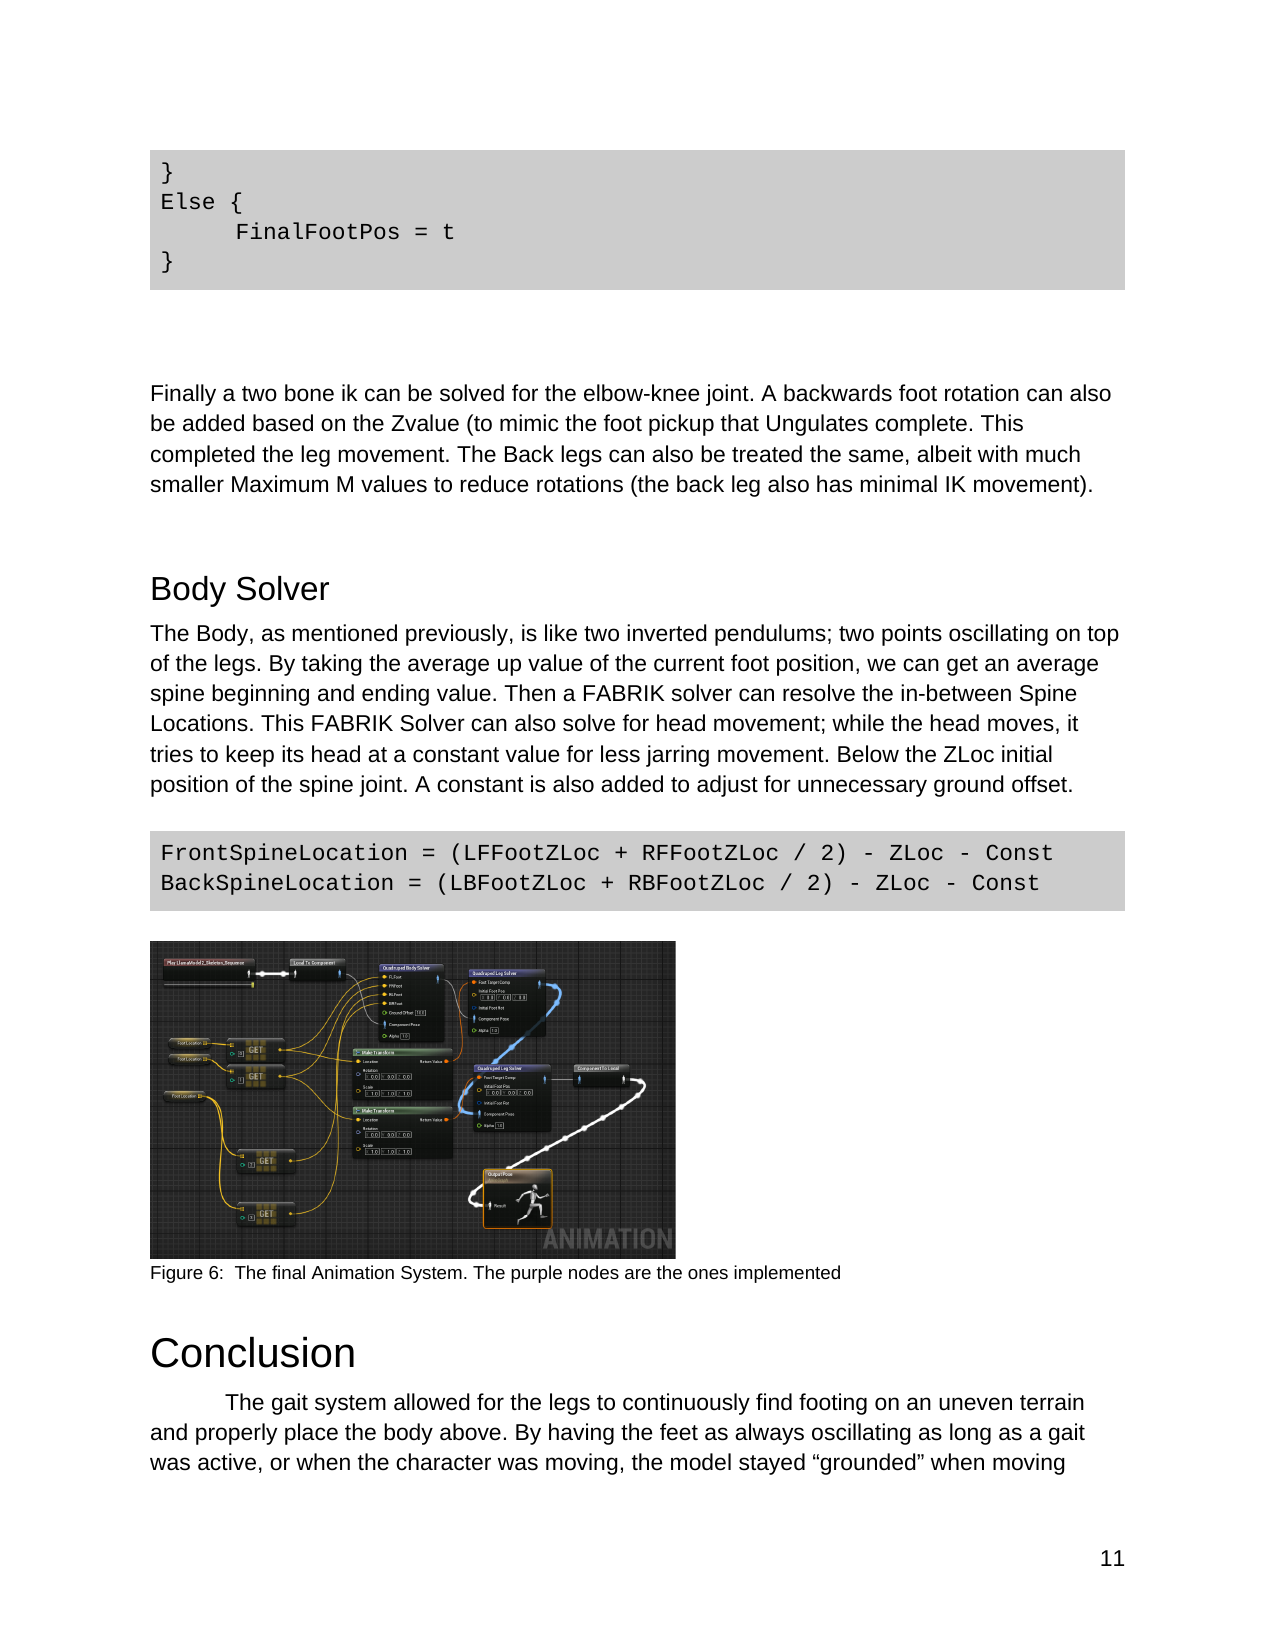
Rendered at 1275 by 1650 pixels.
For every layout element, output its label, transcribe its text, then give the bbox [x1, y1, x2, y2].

table_header FrontSpineLocation = (LFFootZLoc + RFFootZLoc / 2) - ZLoc - Const BackSpineLocation = (LBFootZLoc + RBFootZLoc / 2) - ZLoc - Const [150, 831, 1125, 911]
subtitle Body Solver [150, 569, 1125, 607]
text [150, 1389, 1125, 1476]
subtitle Conclusion [150, 1328, 1125, 1376]
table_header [150, 150, 1125, 290]
picture [150, 941, 676, 1259]
text Finally a two bone ik can be solved for the elbow-knee joint. A backwards foot rotation can also be added based on the Zvalue (to mimic the foot pickup that Ungulates complete. This completed the leg movement. The Back legs can also be treated the same, albeit with much smaller Maximum M values to reduce rotations (the back leg also has minimal IK movement). [150, 380, 1125, 497]
text Figure 6: The final Animation System. The purple nodes are the ones implemented [150, 1262, 1125, 1284]
text The Body, as mentioned previously, is like two inverted pendulums; two points oscillating on top of the legs. By taking the average up value of the current foot position, we can get an average spine beginning and ending value. Then a FABRIK solver can resolve the in-between Spine Locations. This FABRIK Solver can also solve for head movement; while the head moves, it tries to keep its head at a constant value for less jarring movement. Below the ZLoc initial position of the spine joint. A constant is also added to adjust for unnecessary ground offset. [150, 620, 1125, 797]
